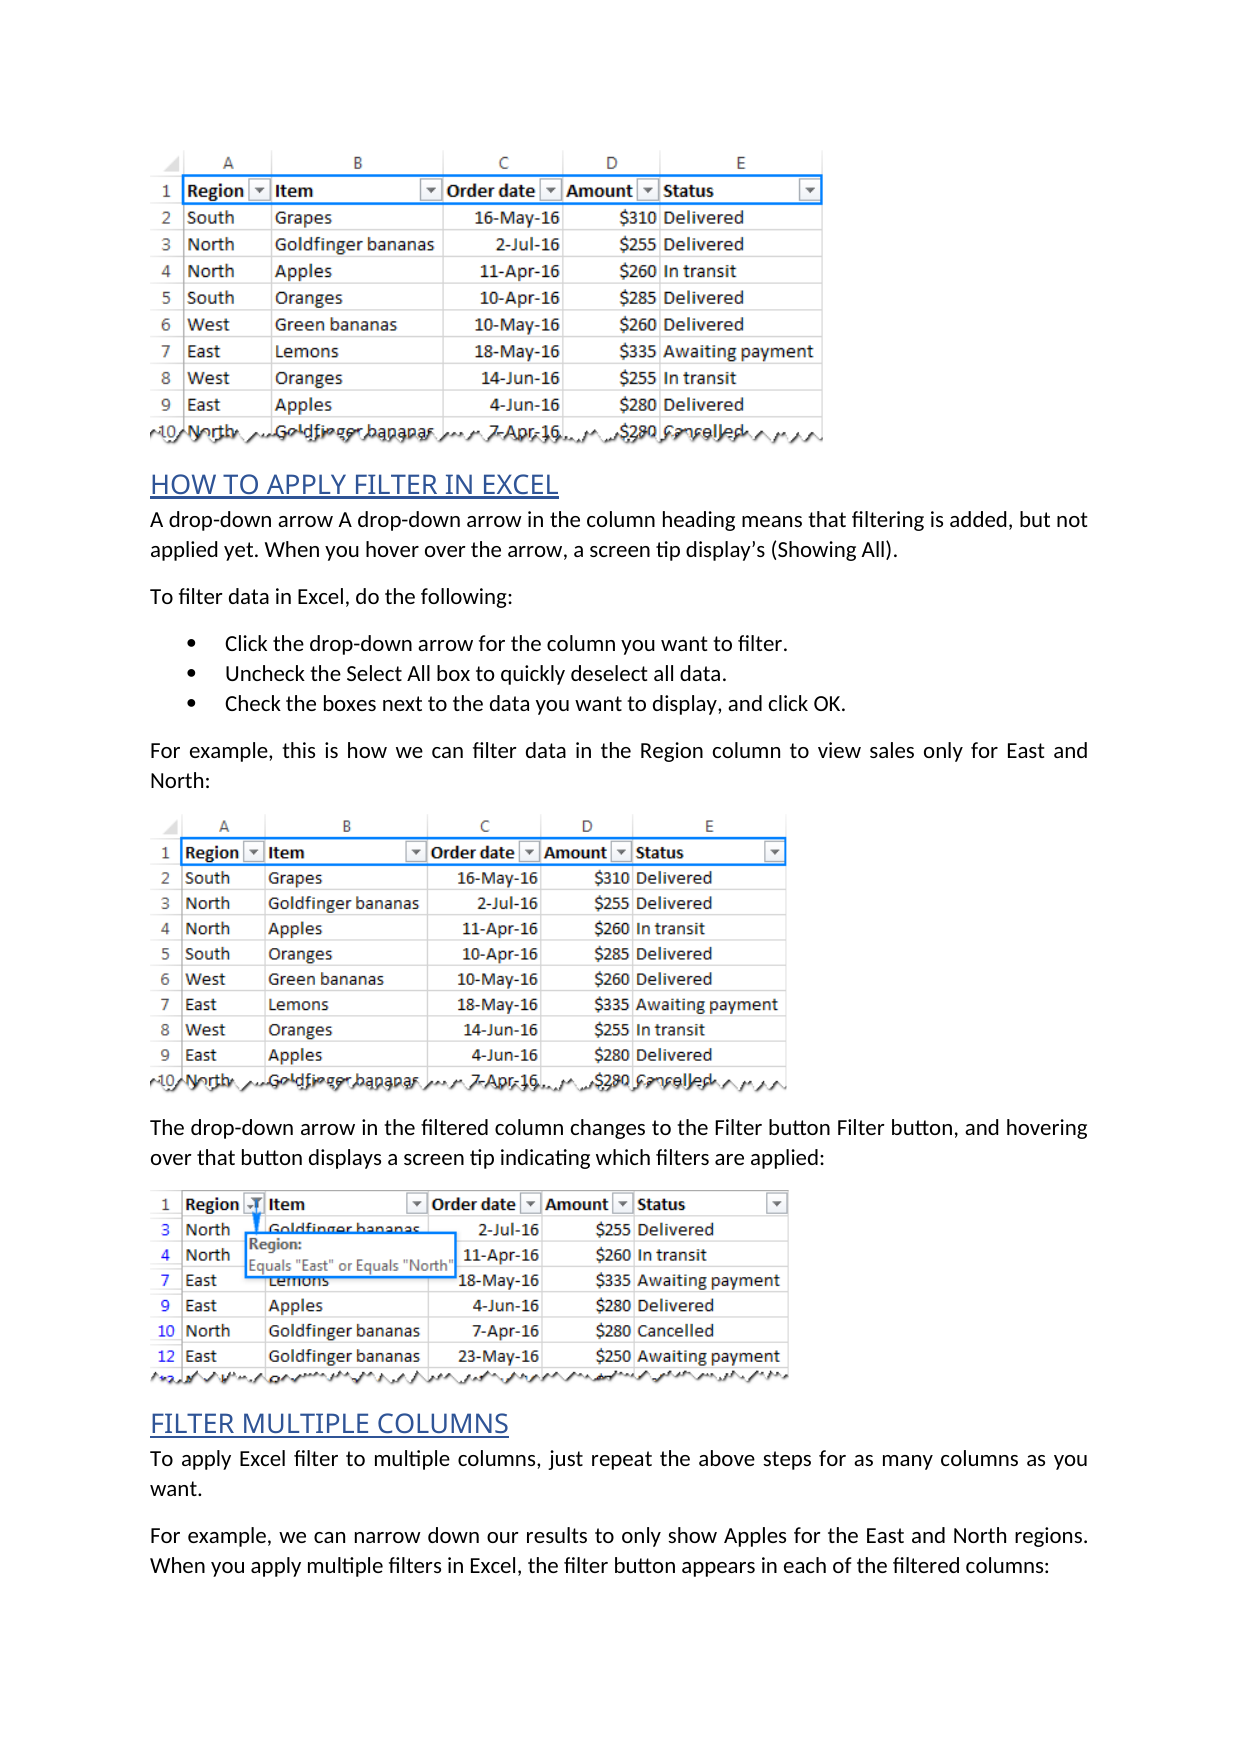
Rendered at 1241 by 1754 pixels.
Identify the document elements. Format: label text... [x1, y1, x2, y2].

text To apply Excel filter to multiple columns, just repeat the above steps for as many columns as you want. [150, 1444, 1090, 1503]
text For example, we can narrow down our results to only show Apples for the East and North regions. When you apply multiple filters in Excel, the filter button appears in each of the filtered columns: [150, 1521, 1090, 1580]
text The drop-down arrow in the filtered column changes to the Filter button Filter button, and hovering over that button displays a screen tip indicating which filters are applied: [150, 1113, 1090, 1171]
list Uncheck the Select All box to quickly deselect all data. [187, 659, 1090, 687]
picture [150, 1190, 789, 1386]
picture [150, 813, 787, 1095]
subtitle FILTER MULTIPLE COLUMNS [150, 1404, 1090, 1441]
subtitle HOW TO APPLY FILTER IN EXCEL [150, 465, 1090, 502]
list Check the boxes next to the data you want to display, and click OK. [187, 689, 1090, 718]
text To filter data in Excel, do the following: [150, 582, 1090, 610]
text For example, this is how we can filter data in the Region column to view sales only for East and North: [150, 736, 1090, 795]
text A drop-down arrow A drop-down arrow in the column heading means that filtering is added, but not applied yet. When you hover over the arrow, a screen tip display’s (Showing All). [150, 505, 1090, 563]
list Click the drop-down arrow for the column you want to filter. [187, 629, 1090, 657]
picture [150, 150, 823, 447]
